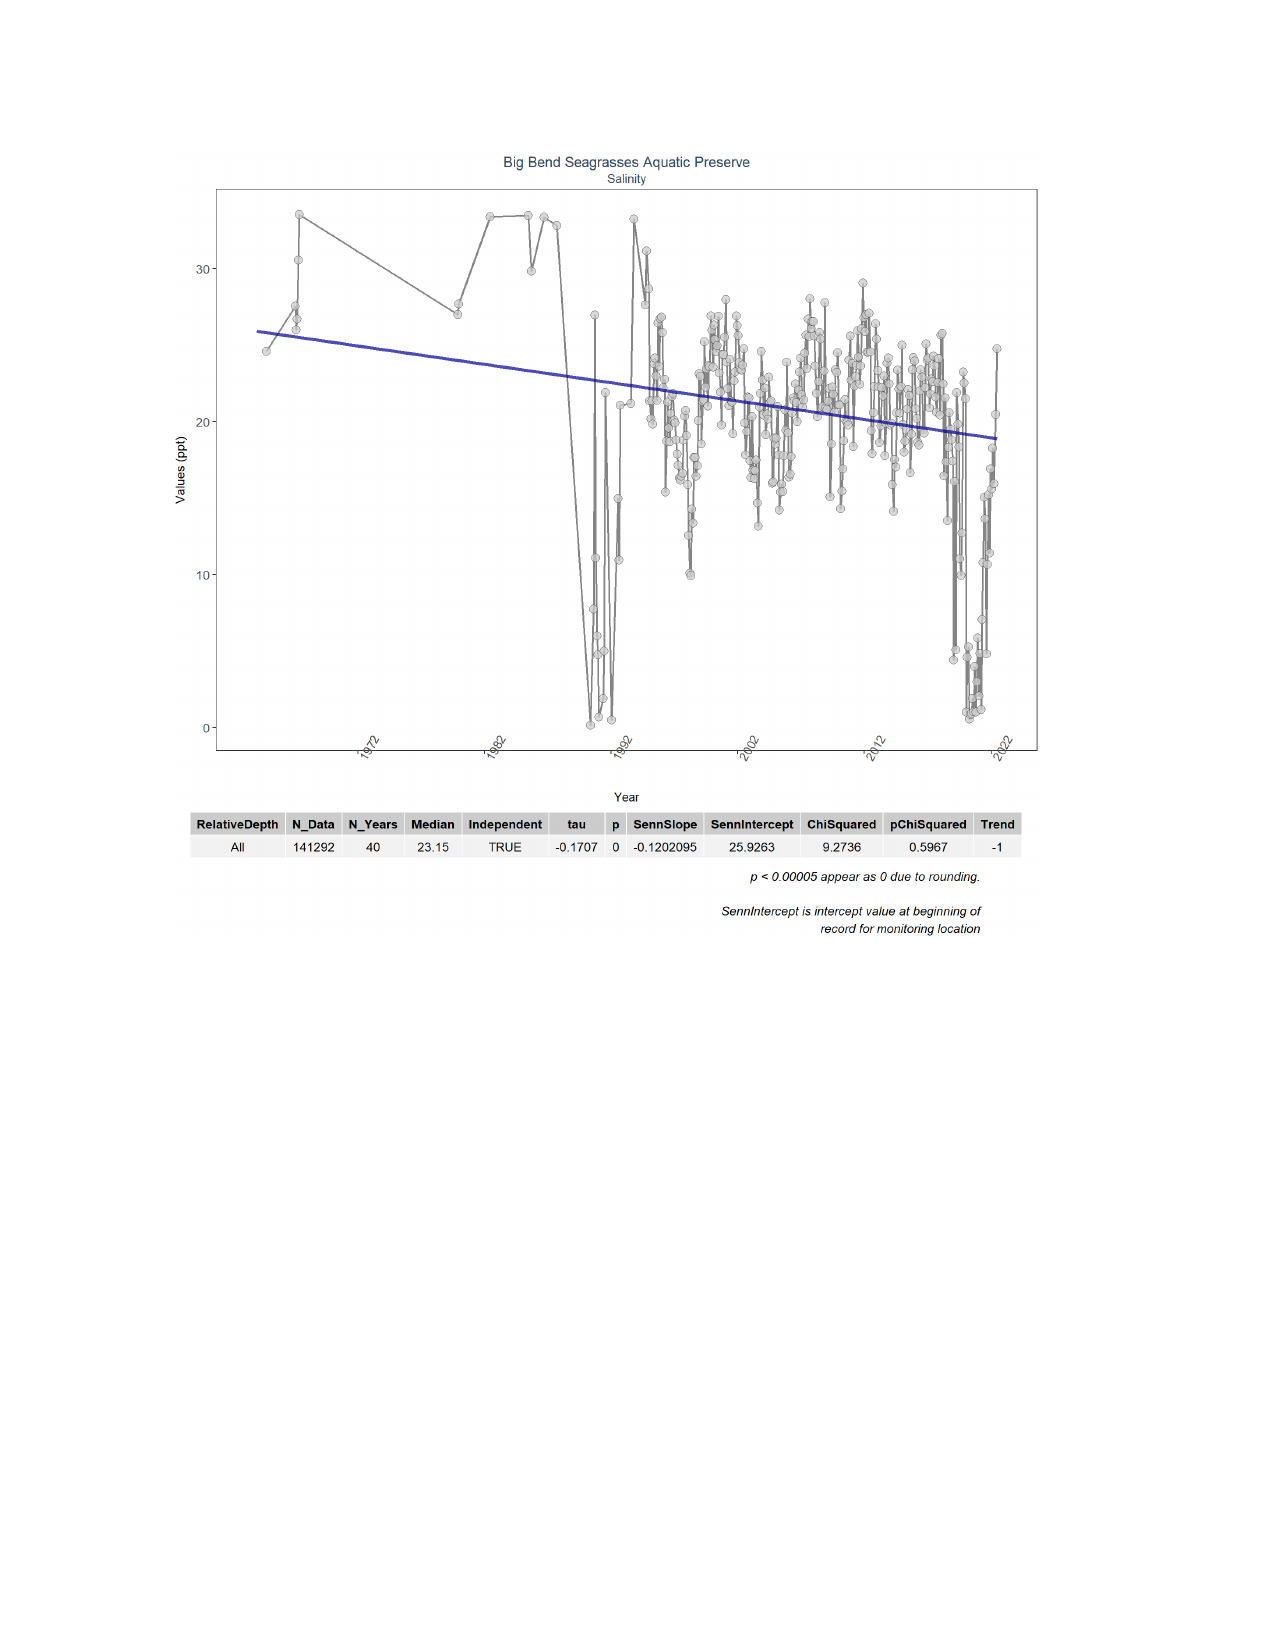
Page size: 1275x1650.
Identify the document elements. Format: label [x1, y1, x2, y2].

picture [168, 150, 1044, 938]
